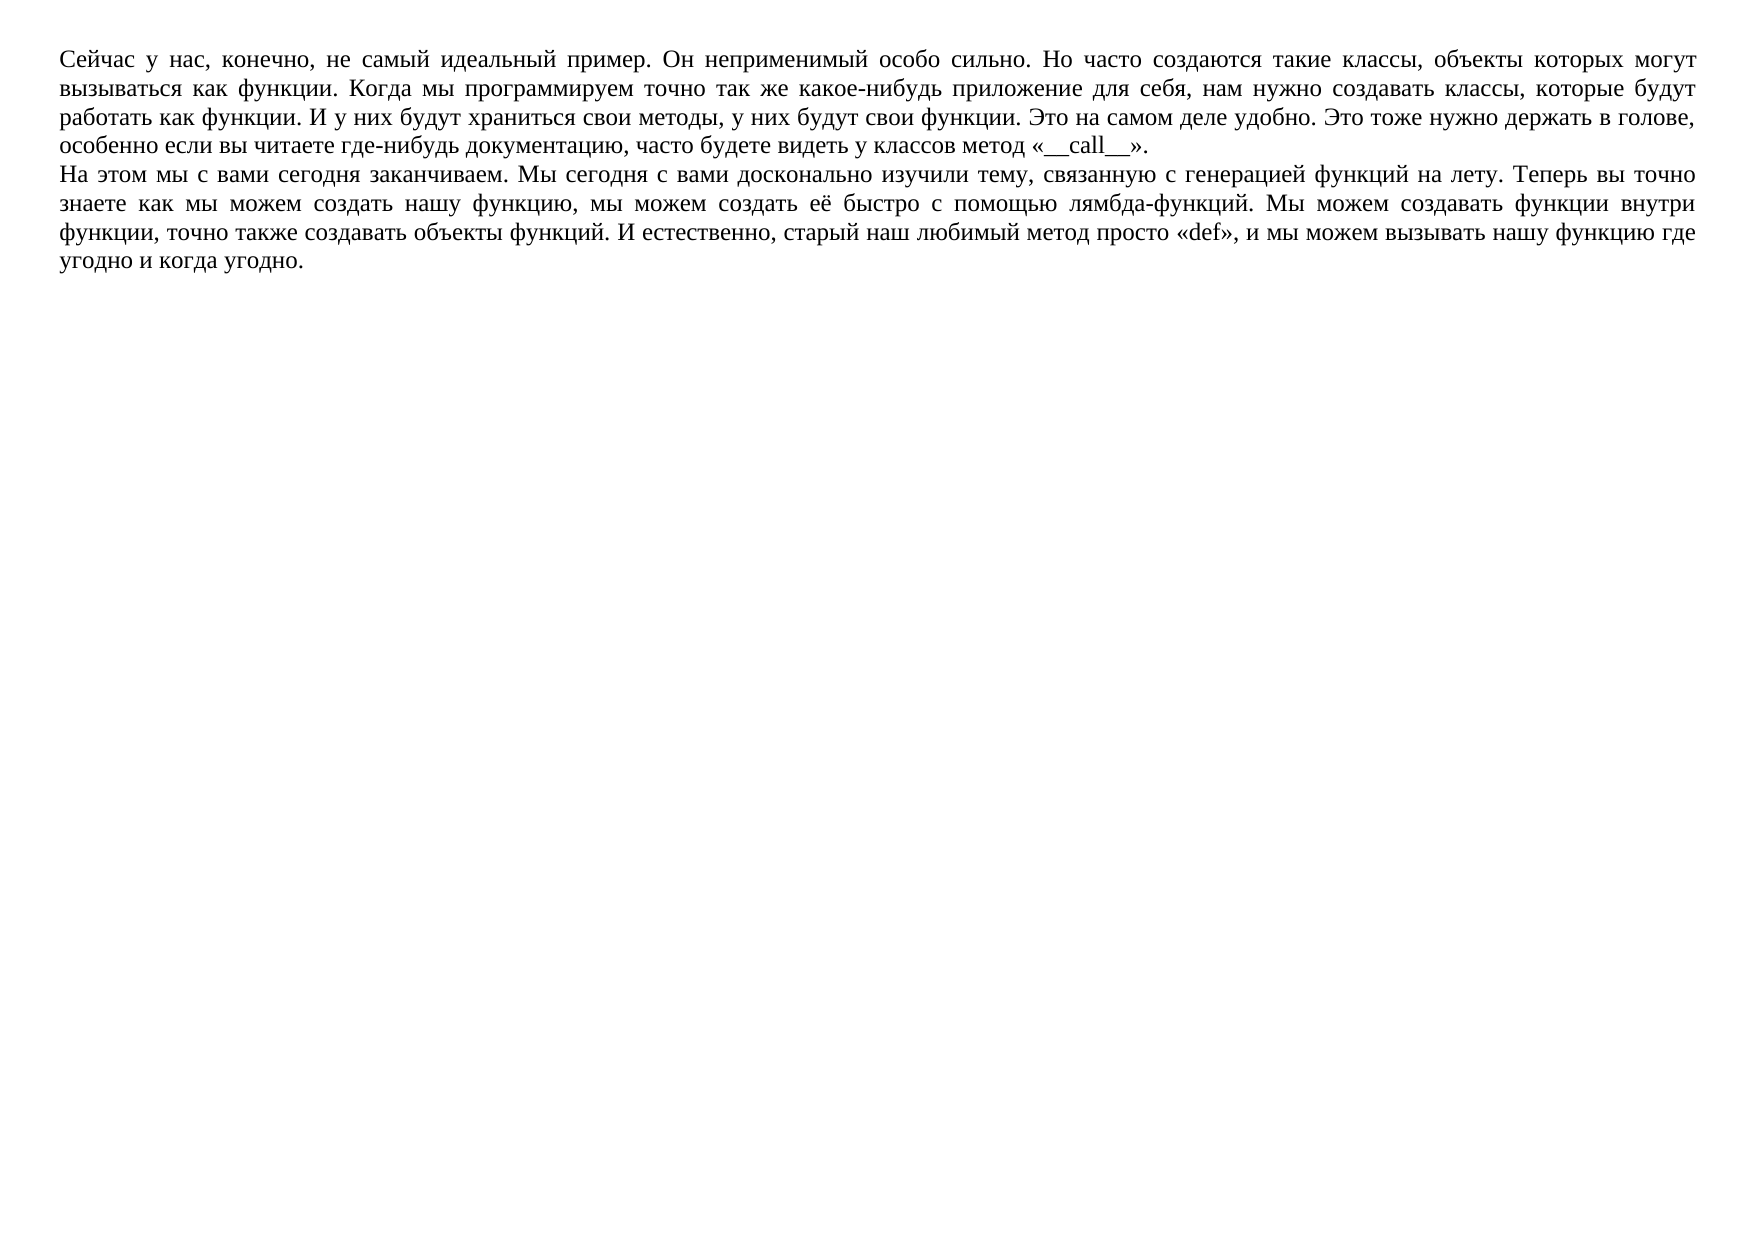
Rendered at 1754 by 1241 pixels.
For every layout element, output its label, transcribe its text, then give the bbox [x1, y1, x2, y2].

text На этом мы с вами сегодня заканчиваем. Мы сегодня с вами досконально изучили тему, связанную с генерацией функций на лету. Теперь вы точно знаете как мы можем создать нашу функцию, мы можем создать её быстро с помощью лямбда-функций. Мы можем создавать функции внутри функции, точно также создавать объекты функций. И естественно, старый наш любимый метод просто «def», и мы можем вызывать нашу функцию где угодно и когда угодно. [59, 159, 1698, 274]
text Сейчас у нас, конечно, не самый идеальный пример. Он неприменимый особо сильно. Но часто создаются такие классы, объекты которых могут вызываться как функции. Когда мы программируем точно так же какое-нибудь приложение для себя, нам нужно создавать классы, которые будут работать как функции. И у них будут храниться свои методы, у них будут свои функции. Это на самом деле удобно. Это тоже нужно держать в голове, особенно если вы читаете где-нибудь документацию, часто будете видеть у классов метод «__call__». [59, 44, 1698, 159]
